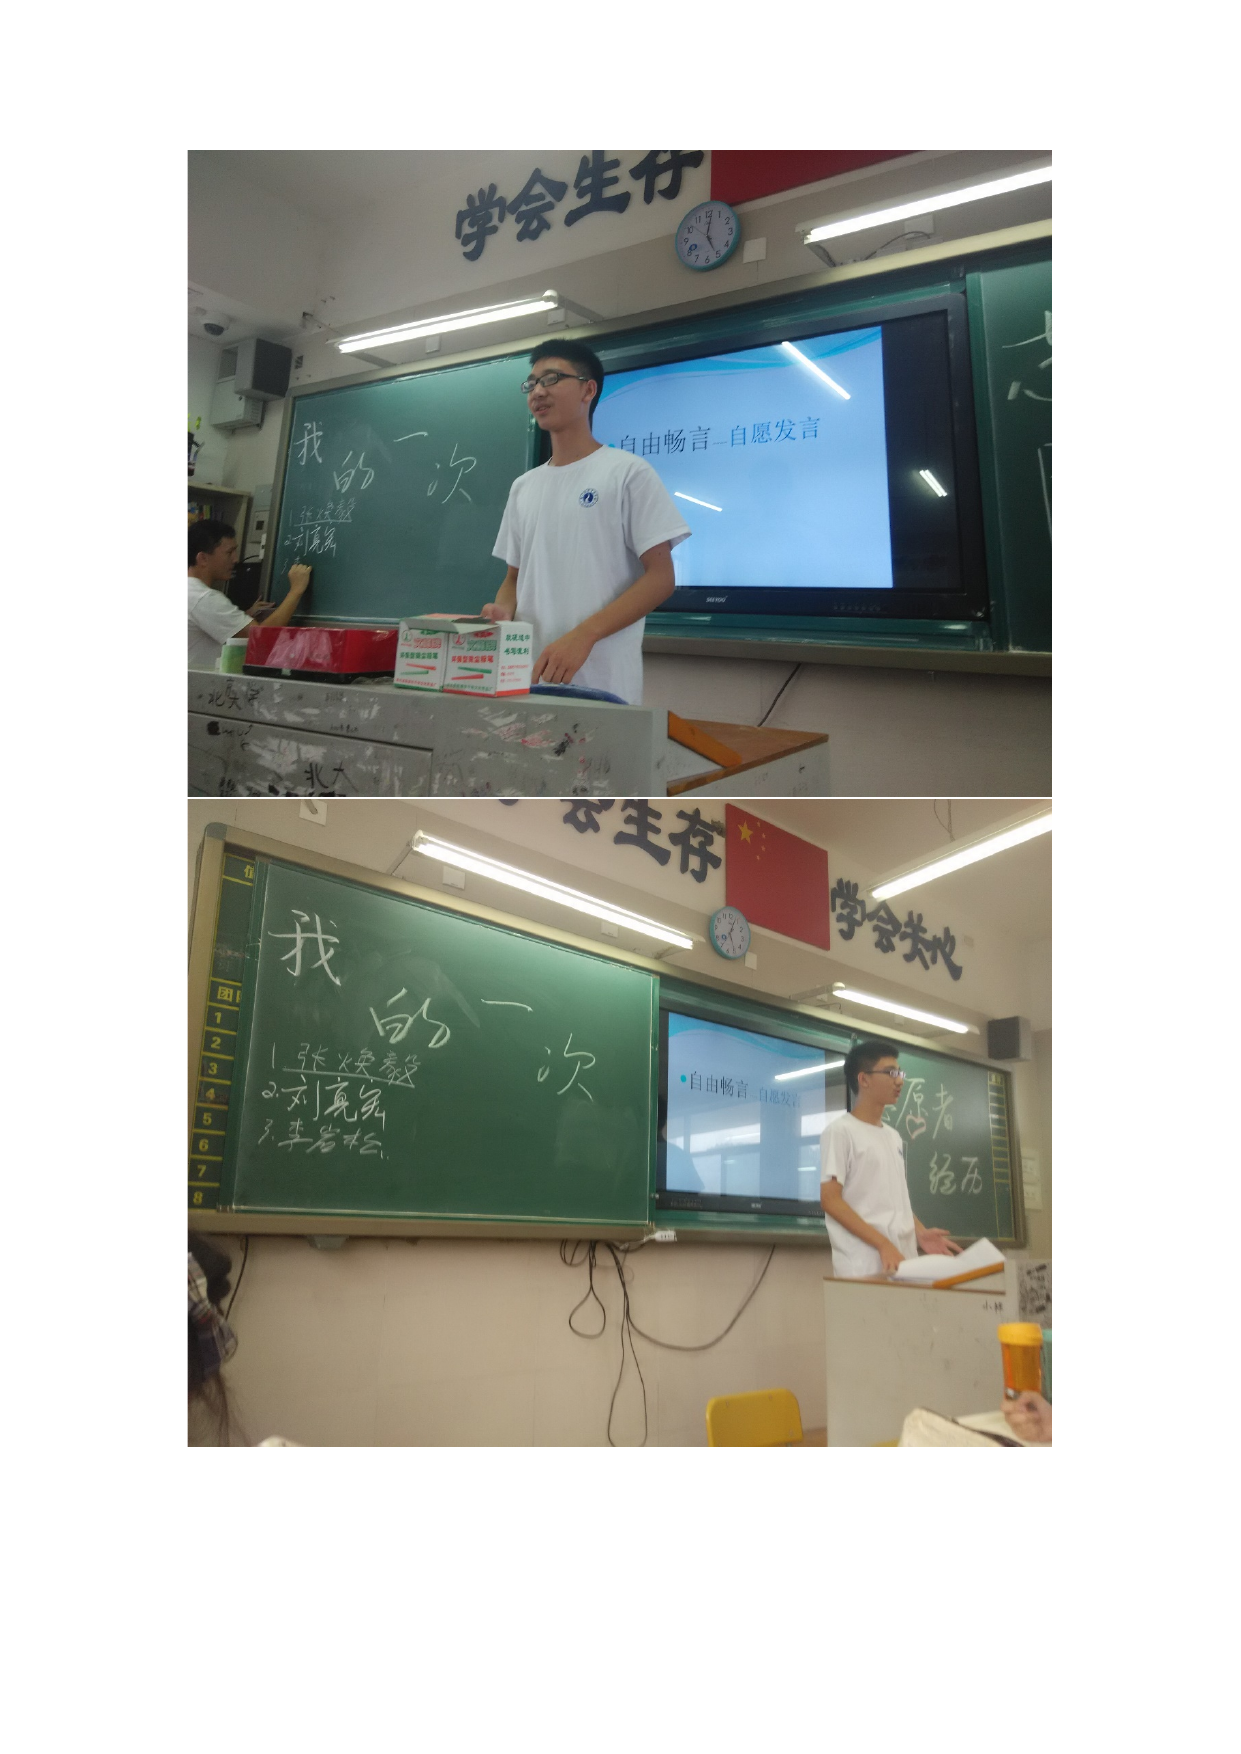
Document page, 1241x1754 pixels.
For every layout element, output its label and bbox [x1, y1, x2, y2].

picture [187, 799, 1052, 1447]
picture [187, 150, 1052, 797]
